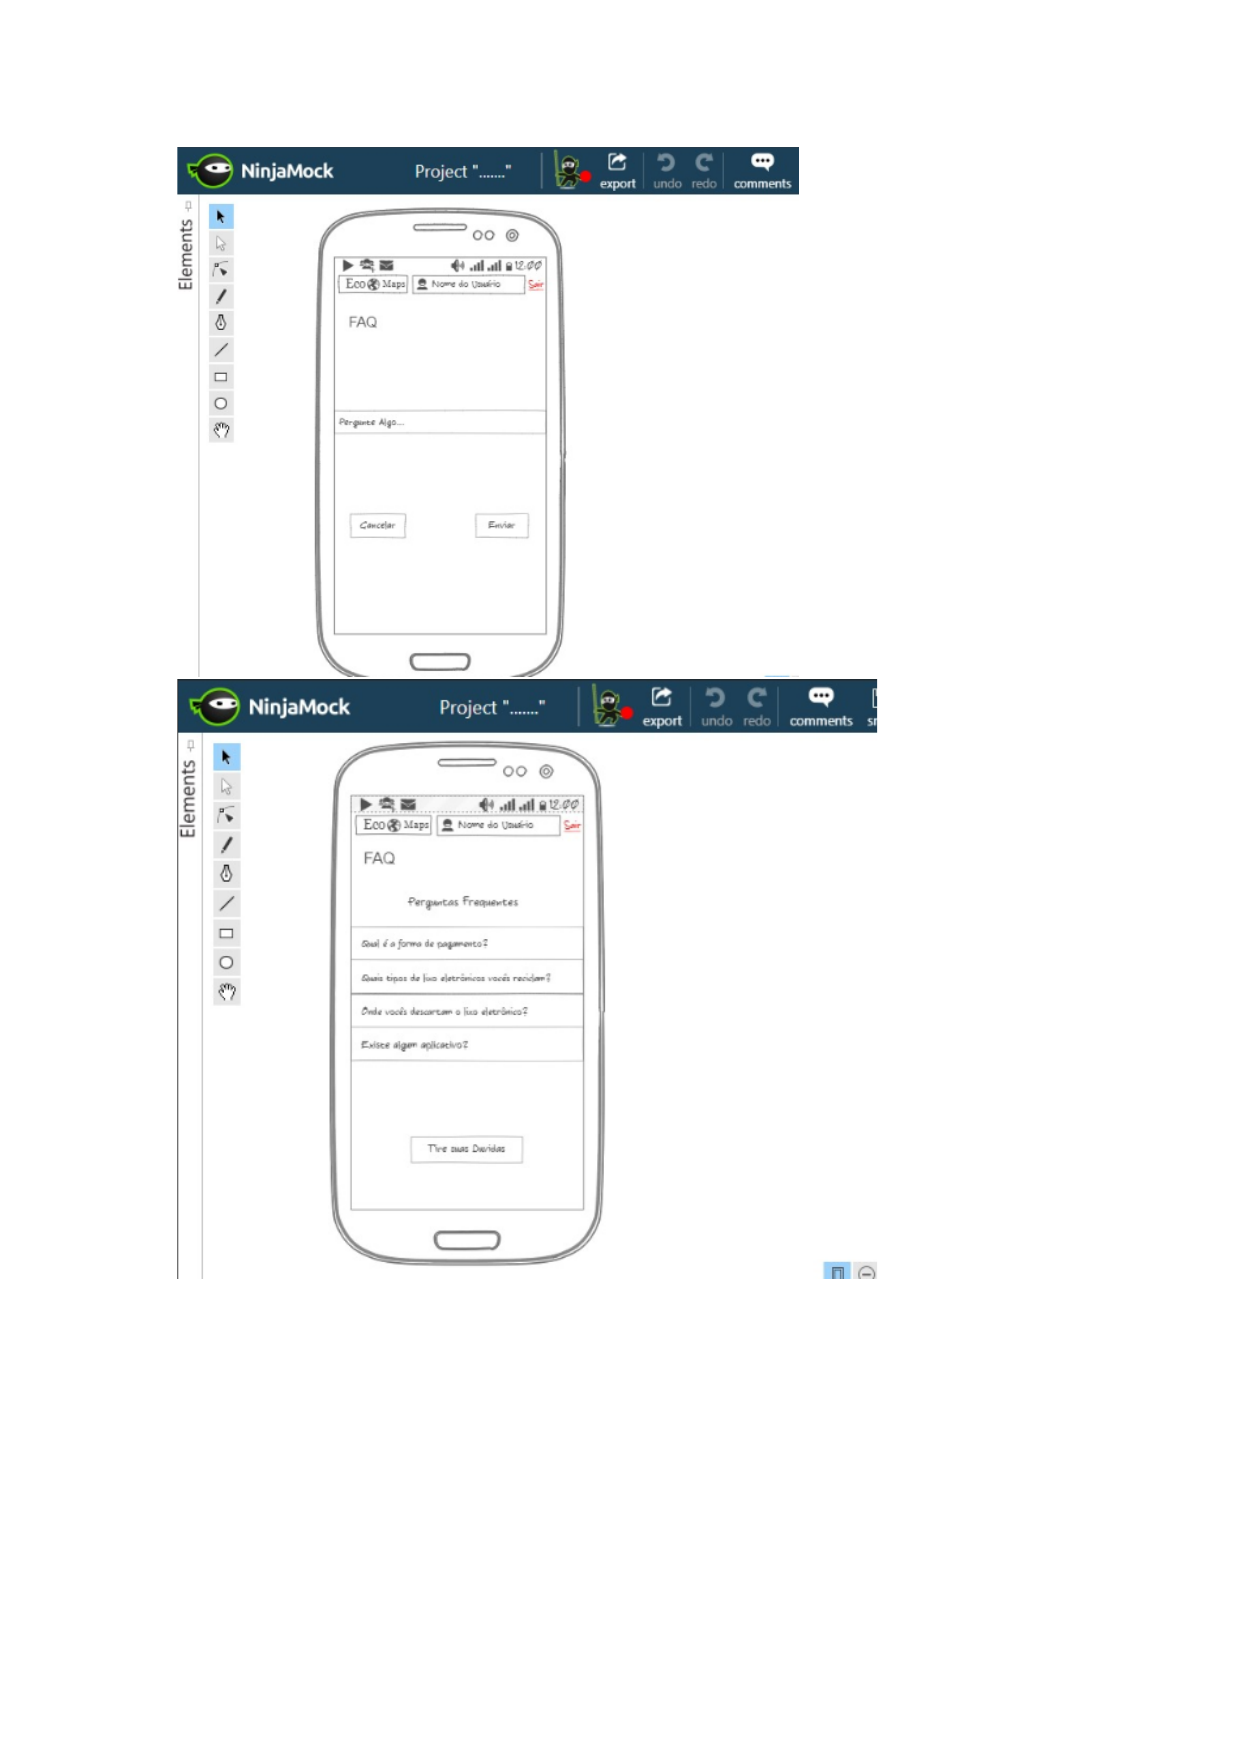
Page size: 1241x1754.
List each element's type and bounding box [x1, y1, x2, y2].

picture [177, 147, 799, 677]
picture [177, 679, 878, 1279]
